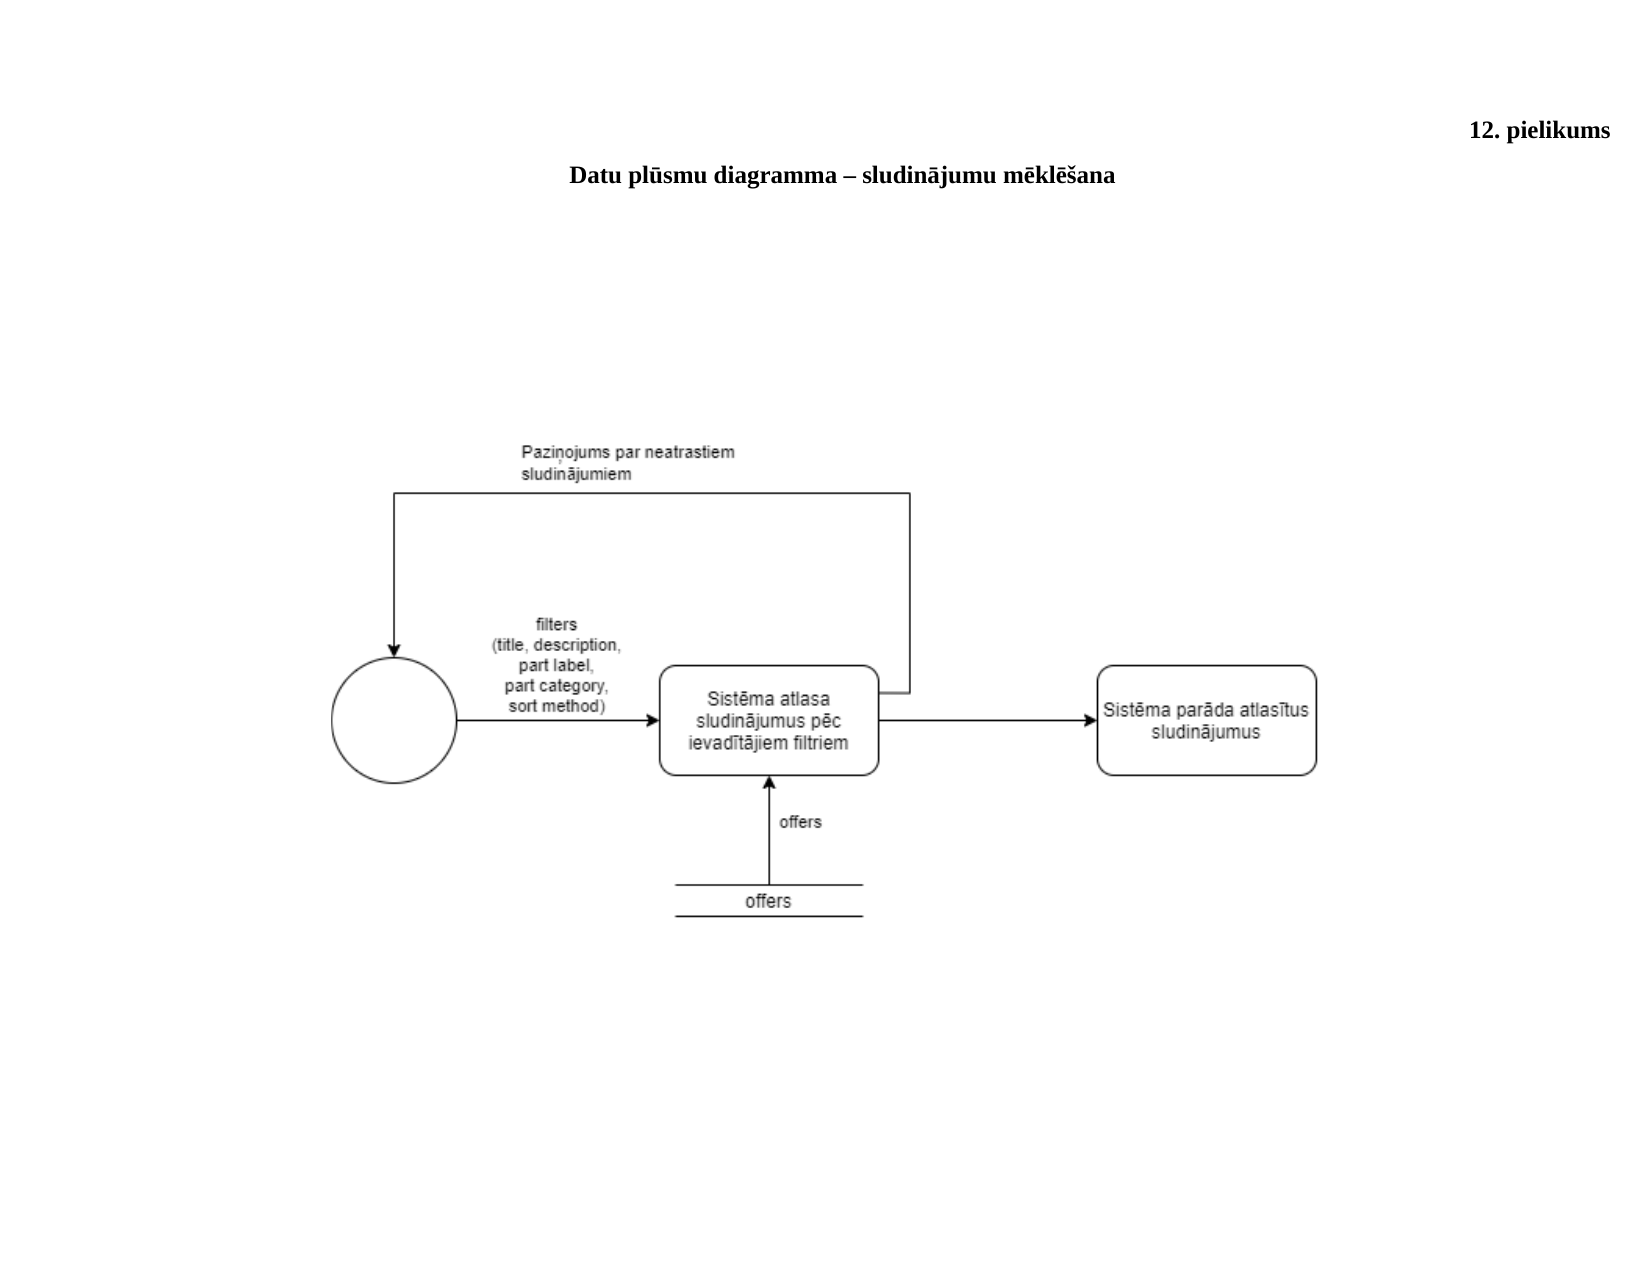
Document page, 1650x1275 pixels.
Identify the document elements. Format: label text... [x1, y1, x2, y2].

picture [331, 431, 1319, 919]
text Datu plūsmu diagramma – sludinājumu mēklēšana [74, 160, 1610, 189]
subtitle 12. pielikums [74, 115, 1610, 144]
